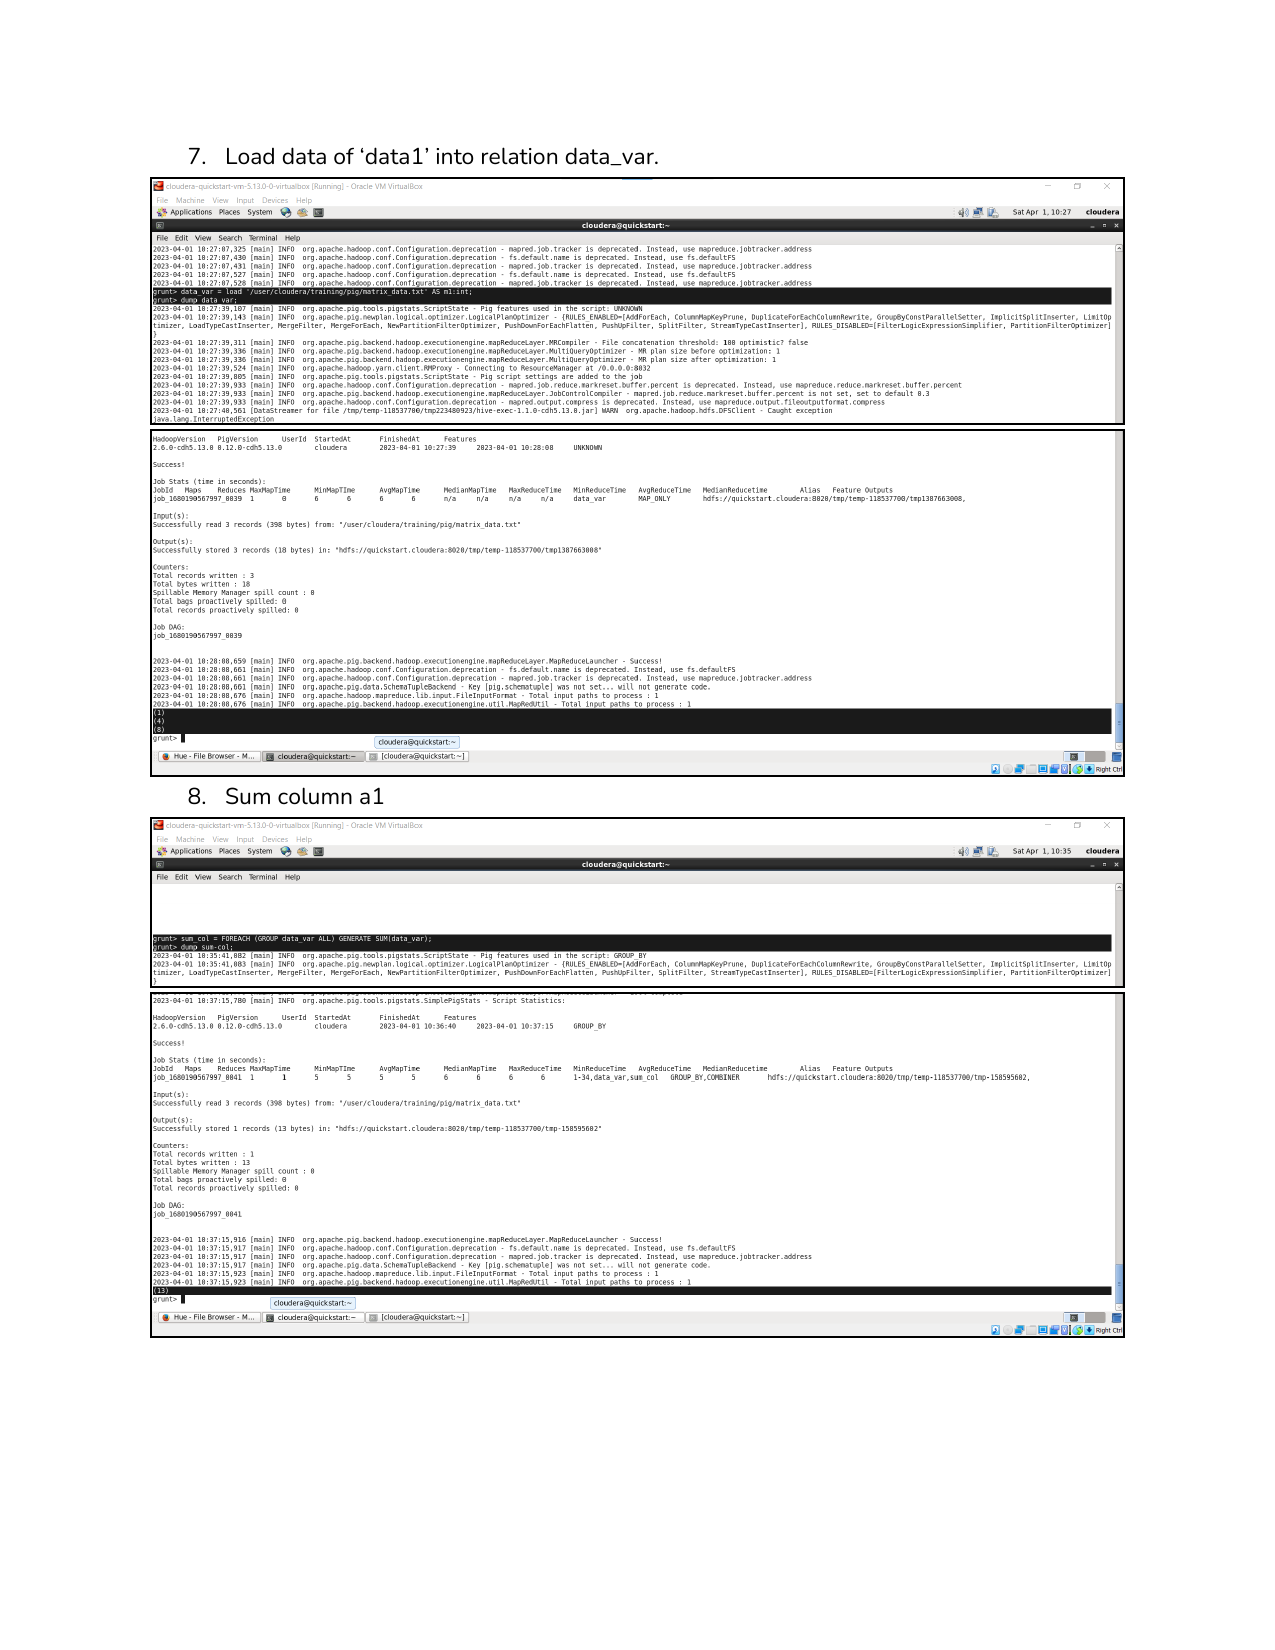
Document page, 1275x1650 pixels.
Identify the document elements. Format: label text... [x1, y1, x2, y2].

picture [152, 994, 1123, 1336]
picture [152, 431, 1123, 775]
list Load data of ‘data1’ into relation data_var. [187, 141, 1125, 172]
picture [152, 179, 1123, 423]
list Sum column a1 [187, 781, 1125, 812]
picture [152, 819, 1123, 986]
